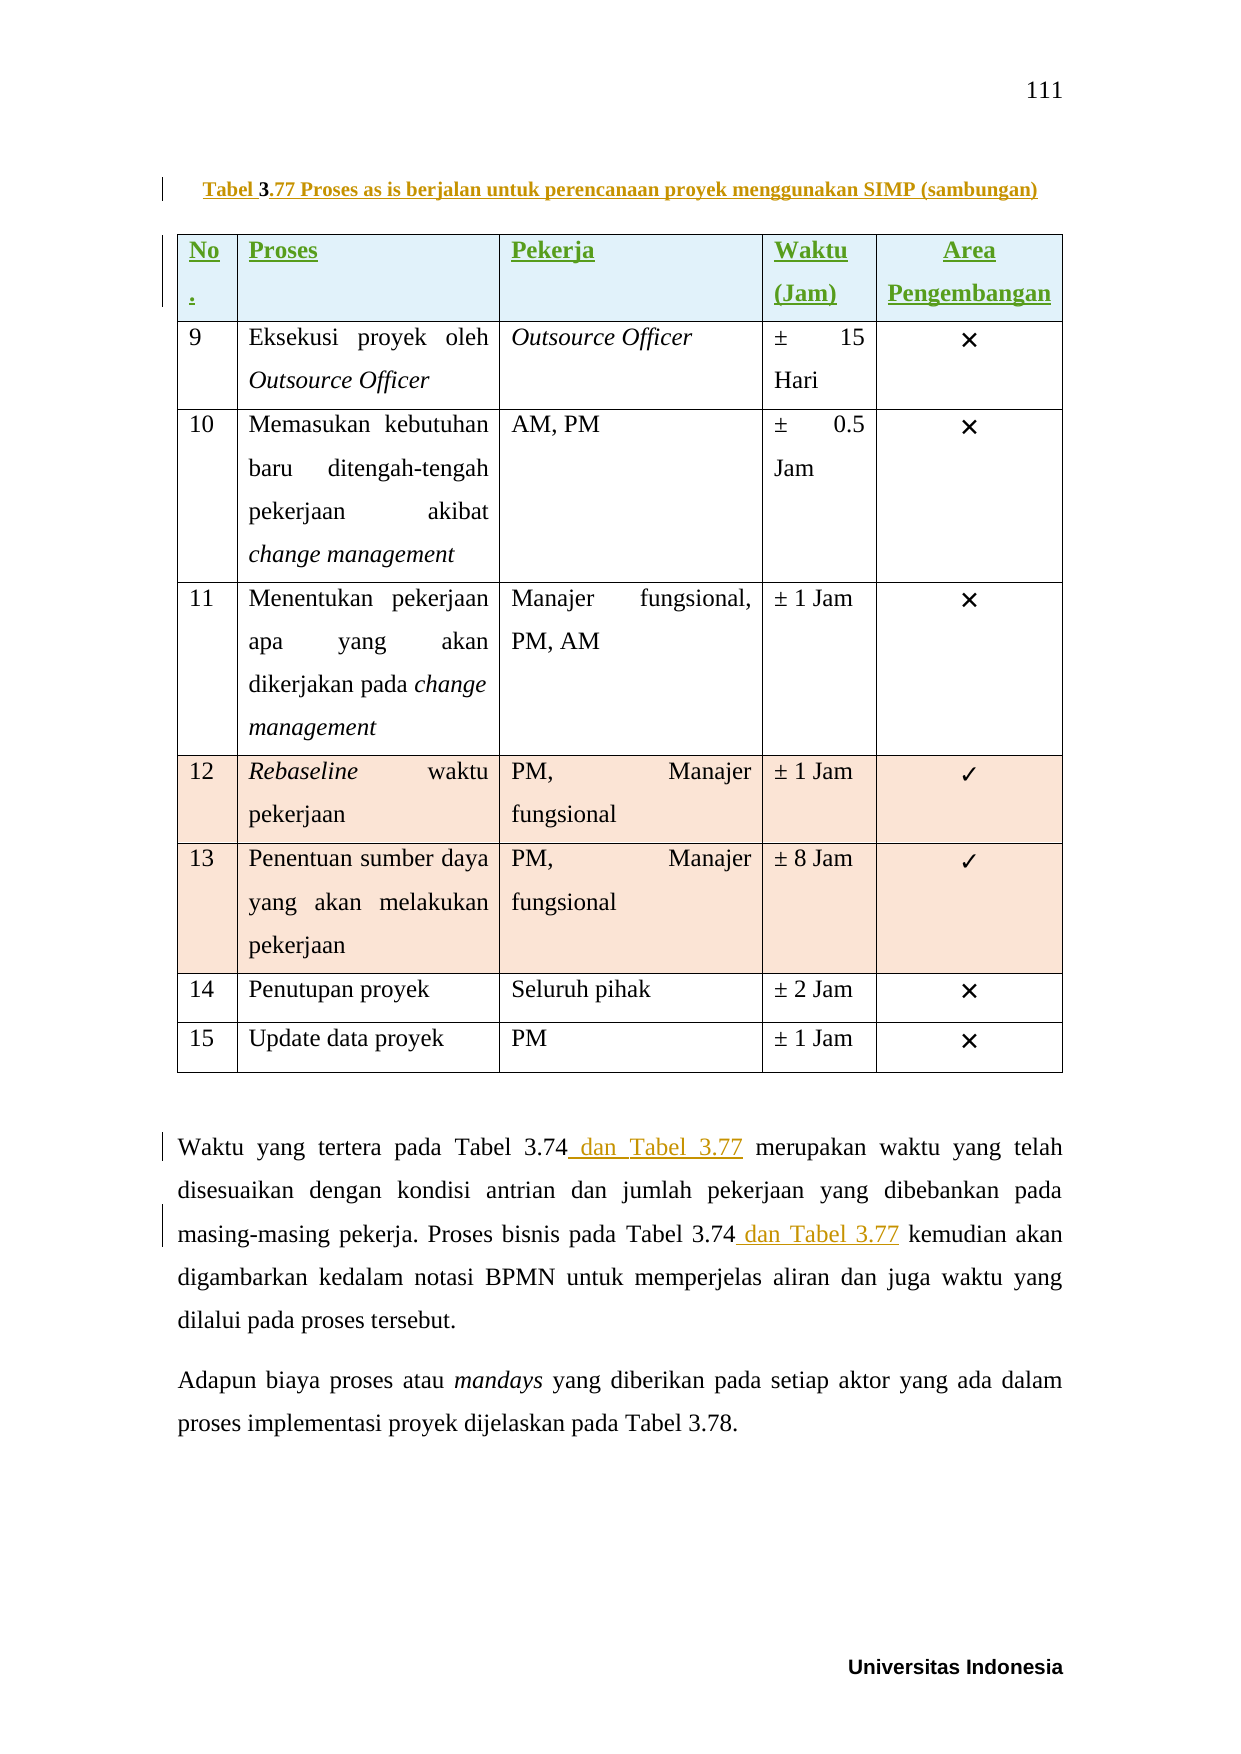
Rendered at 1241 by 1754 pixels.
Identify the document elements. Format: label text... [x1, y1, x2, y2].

table_cell 15 [178, 1023, 237, 1072]
table_cell AM, PM [500, 410, 762, 582]
table_cell Update data proyek [238, 1023, 499, 1072]
table_cell 9 [178, 322, 237, 408]
table_cell Menentukan pekerjaan apa yang akan dikerjakan pada change management [238, 583, 499, 755]
table_cell Penutupan proyek [238, 974, 499, 1022]
table_cell ✕ [877, 410, 1062, 582]
table_cell ± 1 Jam [763, 583, 876, 755]
table_cell Seluruh pihak [500, 974, 762, 1022]
table_cell ± 2 Jam [763, 974, 876, 1022]
table_cell Outsource Officer [500, 322, 762, 408]
table_cell Eksekusi proyek oleh Outsource Officer [238, 322, 499, 408]
table_cell PM, Manajer fungsional [500, 844, 762, 973]
text Adapun biaya proses atau mandays yang diberikan pada setiap aktor yang ada dalam proses implementasi proyek dijelaskan pada . [177, 1365, 1063, 1437]
table_cell 14 [178, 974, 237, 1022]
table_cell ✕ [877, 1023, 1062, 1072]
table_cell ± 0.5 Jam [763, 410, 876, 582]
table_cell ✕ [877, 322, 1062, 408]
table_cell ✕ [877, 974, 1062, 1022]
table_cell ± 8 Jam [763, 844, 876, 973]
table_cell 12 [178, 756, 237, 842]
table_cell 10 [178, 410, 237, 582]
table_cell ✓ [877, 844, 1062, 973]
table_cell PM [500, 1023, 762, 1072]
table_cell ✓ [877, 756, 1062, 842]
table_cell ± 15 Hari [763, 322, 876, 408]
table_cell ± 1 Jam [763, 1023, 876, 1072]
text Waktu yang tertera pada merupakan waktu yang telah disesuaikan dengan kondisi antrian dan jumlah pekerjaan yang dibebankan pada masing-masing pekerja. Proses bisnis pada kemudian akan digambarkan kedalam notasi BPMN untuk memperjelas aliran dan juga waktu yang dilalui pada proses tersebut. [177, 1132, 1063, 1334]
text 3 [177, 177, 1063, 201]
table_cell 13 [178, 844, 237, 973]
table_cell 11 [178, 583, 237, 755]
table_cell Penentuan sumber daya yang akan melakukan pekerjaan [238, 844, 499, 973]
table_cell Rebaseline waktu pekerjaan [238, 756, 499, 842]
table_cell ± 1 Jam [763, 756, 876, 842]
table_cell Manajer fungsional, PM, AM [500, 583, 762, 755]
table_cell PM, Manajer fungsional [500, 756, 762, 842]
table_cell Memasukan kebutuhan baru ditengah-tengah pekerjaan akibat change management [238, 410, 499, 582]
table_cell ✕ [877, 583, 1062, 755]
